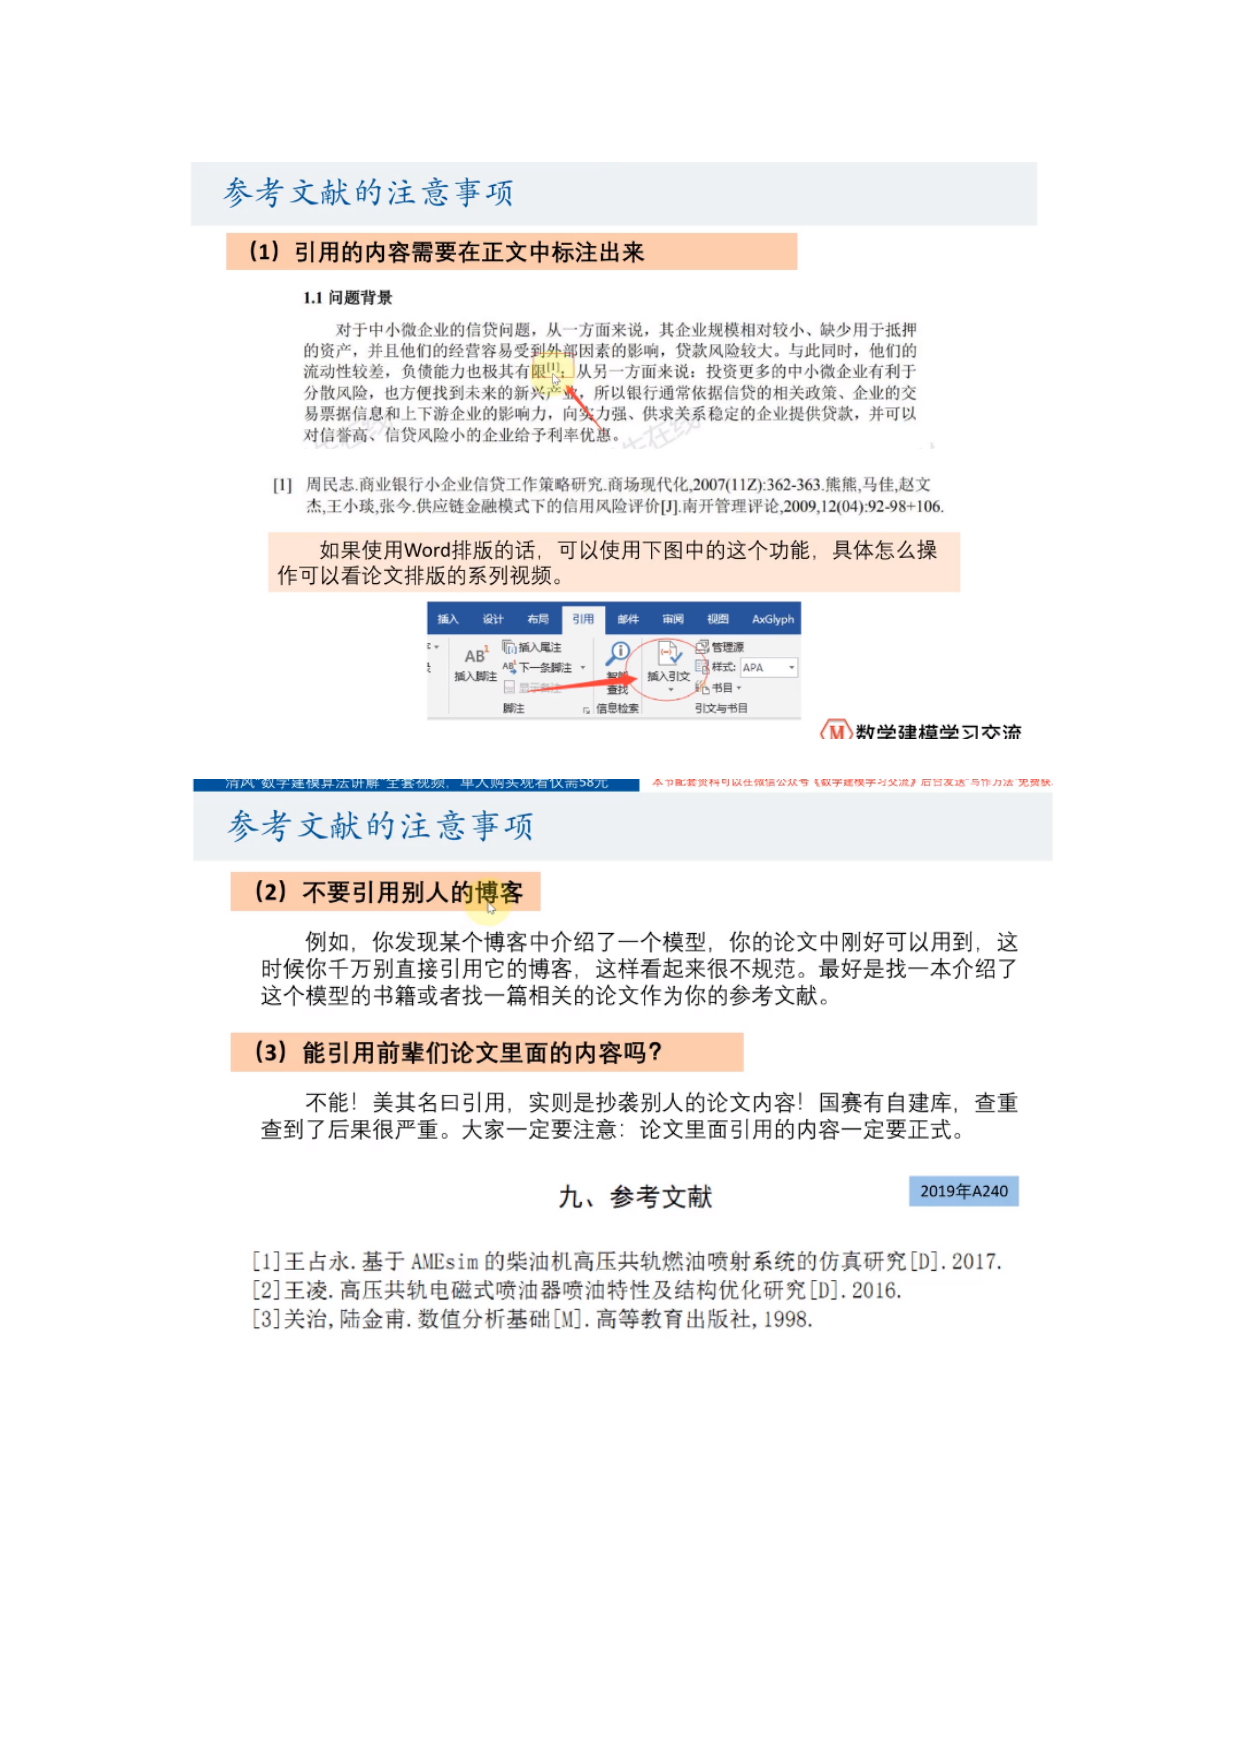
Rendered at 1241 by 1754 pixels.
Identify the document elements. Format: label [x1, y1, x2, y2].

picture [187, 162, 1053, 739]
picture [187, 779, 1053, 1356]
